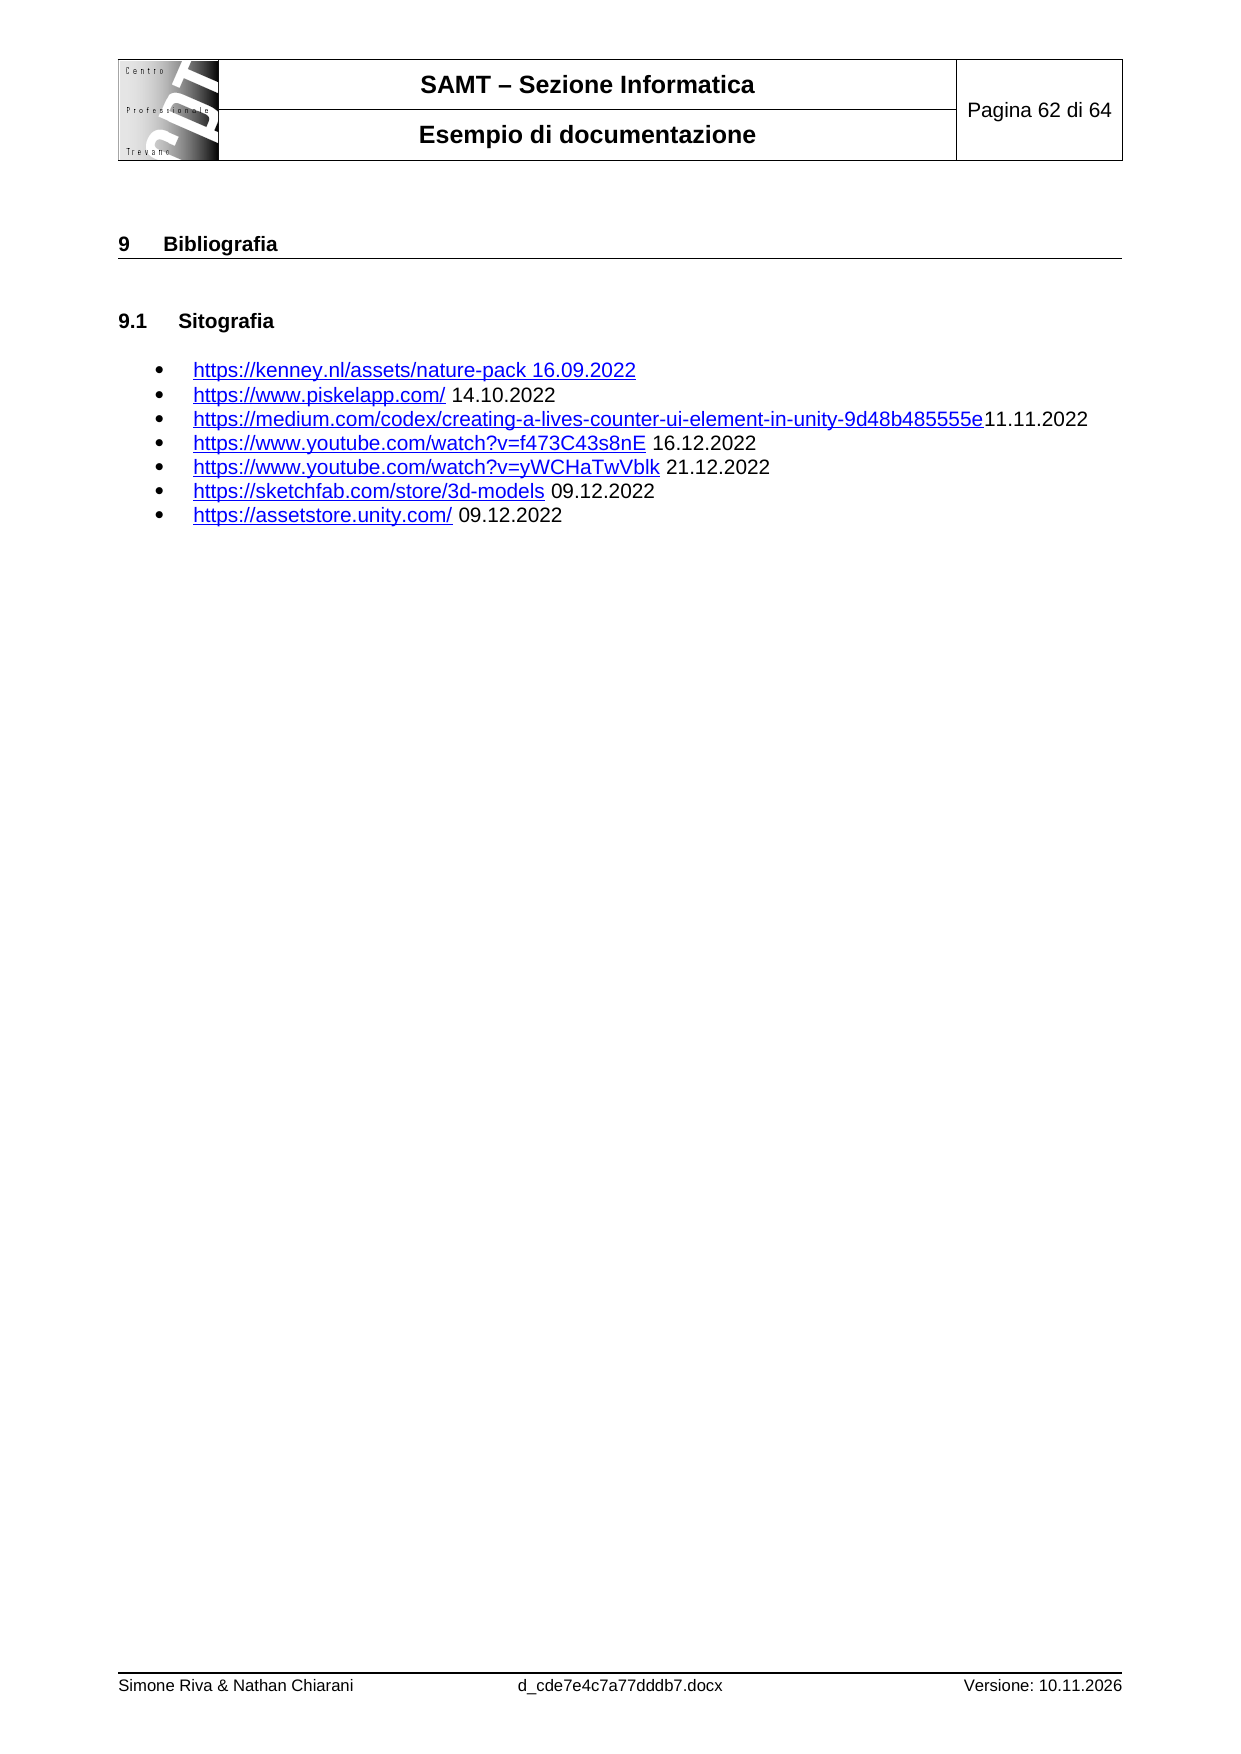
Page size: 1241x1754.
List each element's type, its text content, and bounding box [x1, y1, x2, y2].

list https://www.youtube.com/watch?v=f473C43s8nE 16.12.2022 [156, 431, 1122, 454]
list https://medium.com/codex/creating-a-lives-counter-ui-element-in-unity-9d48b485555e11.11.2022 [156, 406, 1122, 431]
list https://assetstore.unity.com/ 09.12.2022 [156, 503, 1122, 527]
subtitle Sitografia [118, 309, 1122, 333]
list https://www.piskelapp.com/ 14.10.2022 [156, 382, 1122, 406]
list https://kenney.nl/assets/nature-pack 16.09.2022 [156, 358, 1122, 382]
list https://www.youtube.com/watch?v=yWCHaTwVblk 21.12.2022 [156, 454, 1122, 479]
list https://sketchfab.com/store/3d-models 09.12.2022 [156, 479, 1122, 503]
subtitle Bibliografia [118, 232, 1122, 258]
picture [118, 60, 219, 160]
